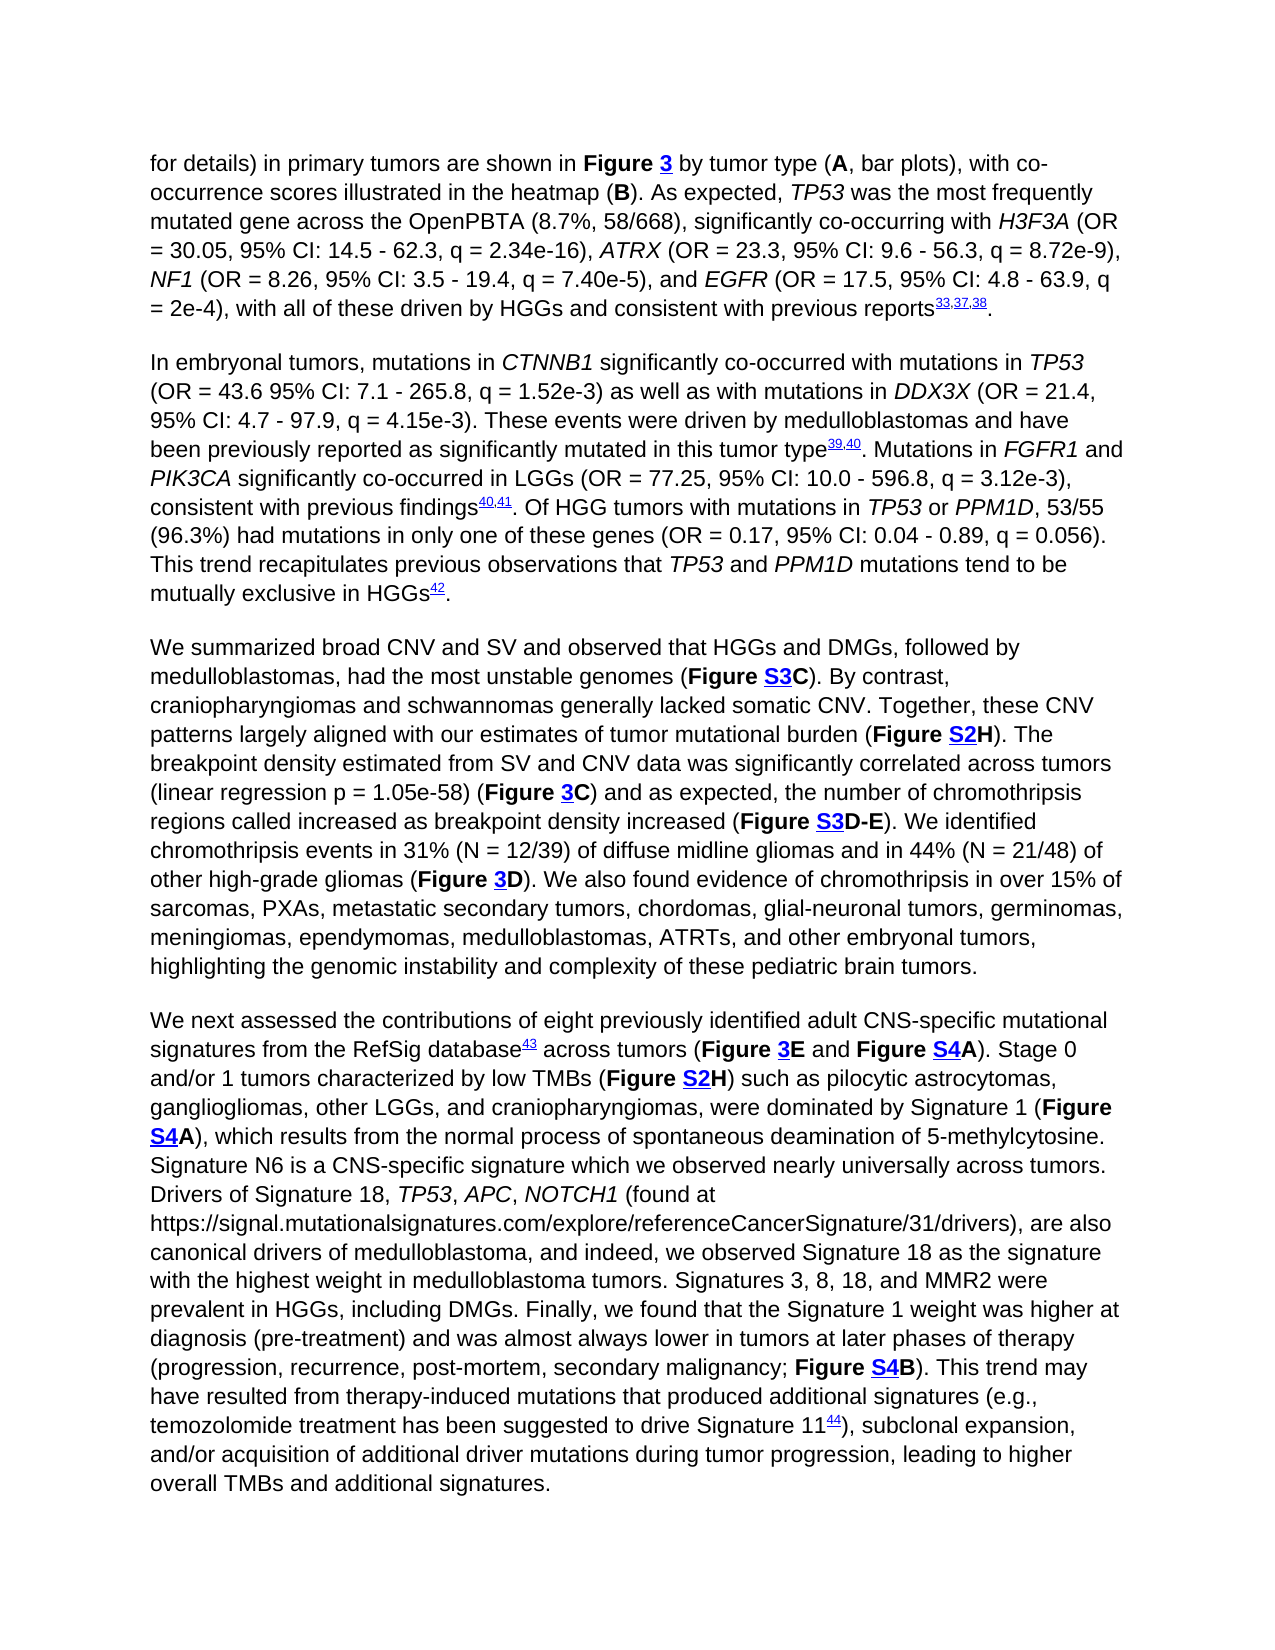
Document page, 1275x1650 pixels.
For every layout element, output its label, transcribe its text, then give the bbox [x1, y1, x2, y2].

text We summarized broad CNV and SV and observed that HGGs and DMGs, followed by medulloblastomas, had the most unstable genomes (Figure S3C). By contrast, craniopharyngiomas and schwannomas generally lacked somatic CNV. Together, these CNV patterns largely aligned with our estimates of tumor mutational burden (Figure S2H). The breakpoint density estimated from SV and CNV data was significantly correlated across tumors (linear regression p = 1.05e-58) (Figure 3C) and as expected, the number of chromothripsis regions called increased as breakpoint density increased (Figure S3D-E). We identified chromothripsis events in 31% (N = 12/39) of diffuse midline gliomas and in 44% (N = 21/48) of other high-grade gliomas (Figure 3D). We also found evidence of chromothripsis in over 15% of sarcomas, PXAs, metastatic secondary tumors, chordomas, glial-neuronal tumors, germinomas, meningiomas, ependymomas, medulloblastomas, ATRTs, and other embryonal tumors, highlighting the genomic instability and complexity of these pediatric brain tumors. [150, 634, 1125, 979]
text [150, 150, 1125, 321]
text In embryonal tumors, mutations in CTNNB1 significantly co-occurred with mutations in TP53 (OR = 43.6 95% CI: 7.1 - 265.8, q = 1.52e-3) as well as with mutations in DDX3X (OR = 21.4, 95% CI: 4.7 - 97.9, q = 4.15e-3). These events were driven by medulloblastomas and have been previously reported as significantly mutated in this tumor type39,40. Mutations in FGFR1 and PIK3CA significantly co-occurred in LGGs (OR = 77.25, 95% CI: 10.0 - 596.8, q = 3.12e-3), consistent with previous findings40,41. Of HGG tumors with mutations in TP53 or PPM1D, 53/55 (96.3%) had mutations in only one of these genes (OR = 0.17, 95% CI: 0.04 - 0.89, q = 0.056). This trend recapitulates previous observations that TP53 and PPM1D mutations tend to be mutually exclusive in HGGs42. [150, 349, 1125, 607]
text We next assessed the contributions of eight previously identified adult CNS-specific mutational signatures from the RefSig database43 across tumors (Figure 3E and Figure S4A). Stage 0 and/or 1 tumors characterized by low TMBs (Figure S2H) such as pilocytic astrocytomas, gangliogliomas, other LGGs, and craniopharyngiomas, were dominated by Signature 1 (Figure S4A), which results from the normal process of spontaneous deamination of 5-methylcytosine. Signature N6 is a CNS-specific signature which we observed nearly universally across tumors. Drivers of Signature 18, TP53, APC, NOTCH1 (found at https://signal.mutationalsignatures.com/explore/referenceCancerSignature/31/drivers), are also canonical drivers of medulloblastoma, and indeed, we observed Signature 18 as the signature with the highest weight in medulloblastoma tumors. Signatures 3, 8, 18, and MMR2 were prevalent in HGGs, including DMGs. Finally, we found that the Signature 1 weight was higher at diagnosis (pre-treatment) and was almost always lower in tumors at later phases of therapy (progression, recurrence, post-mortem, secondary malignancy; Figure S4B). This trend may have resulted from therapy-induced mutations that produced additional signatures (e.g., temozolomide treatment has been suggested to drive Signature 1144), subclonal expansion, and/or acquisition of additional driver mutations during tumor progression, leading to higher overall TMBs and additional signatures. [150, 1007, 1125, 1497]
